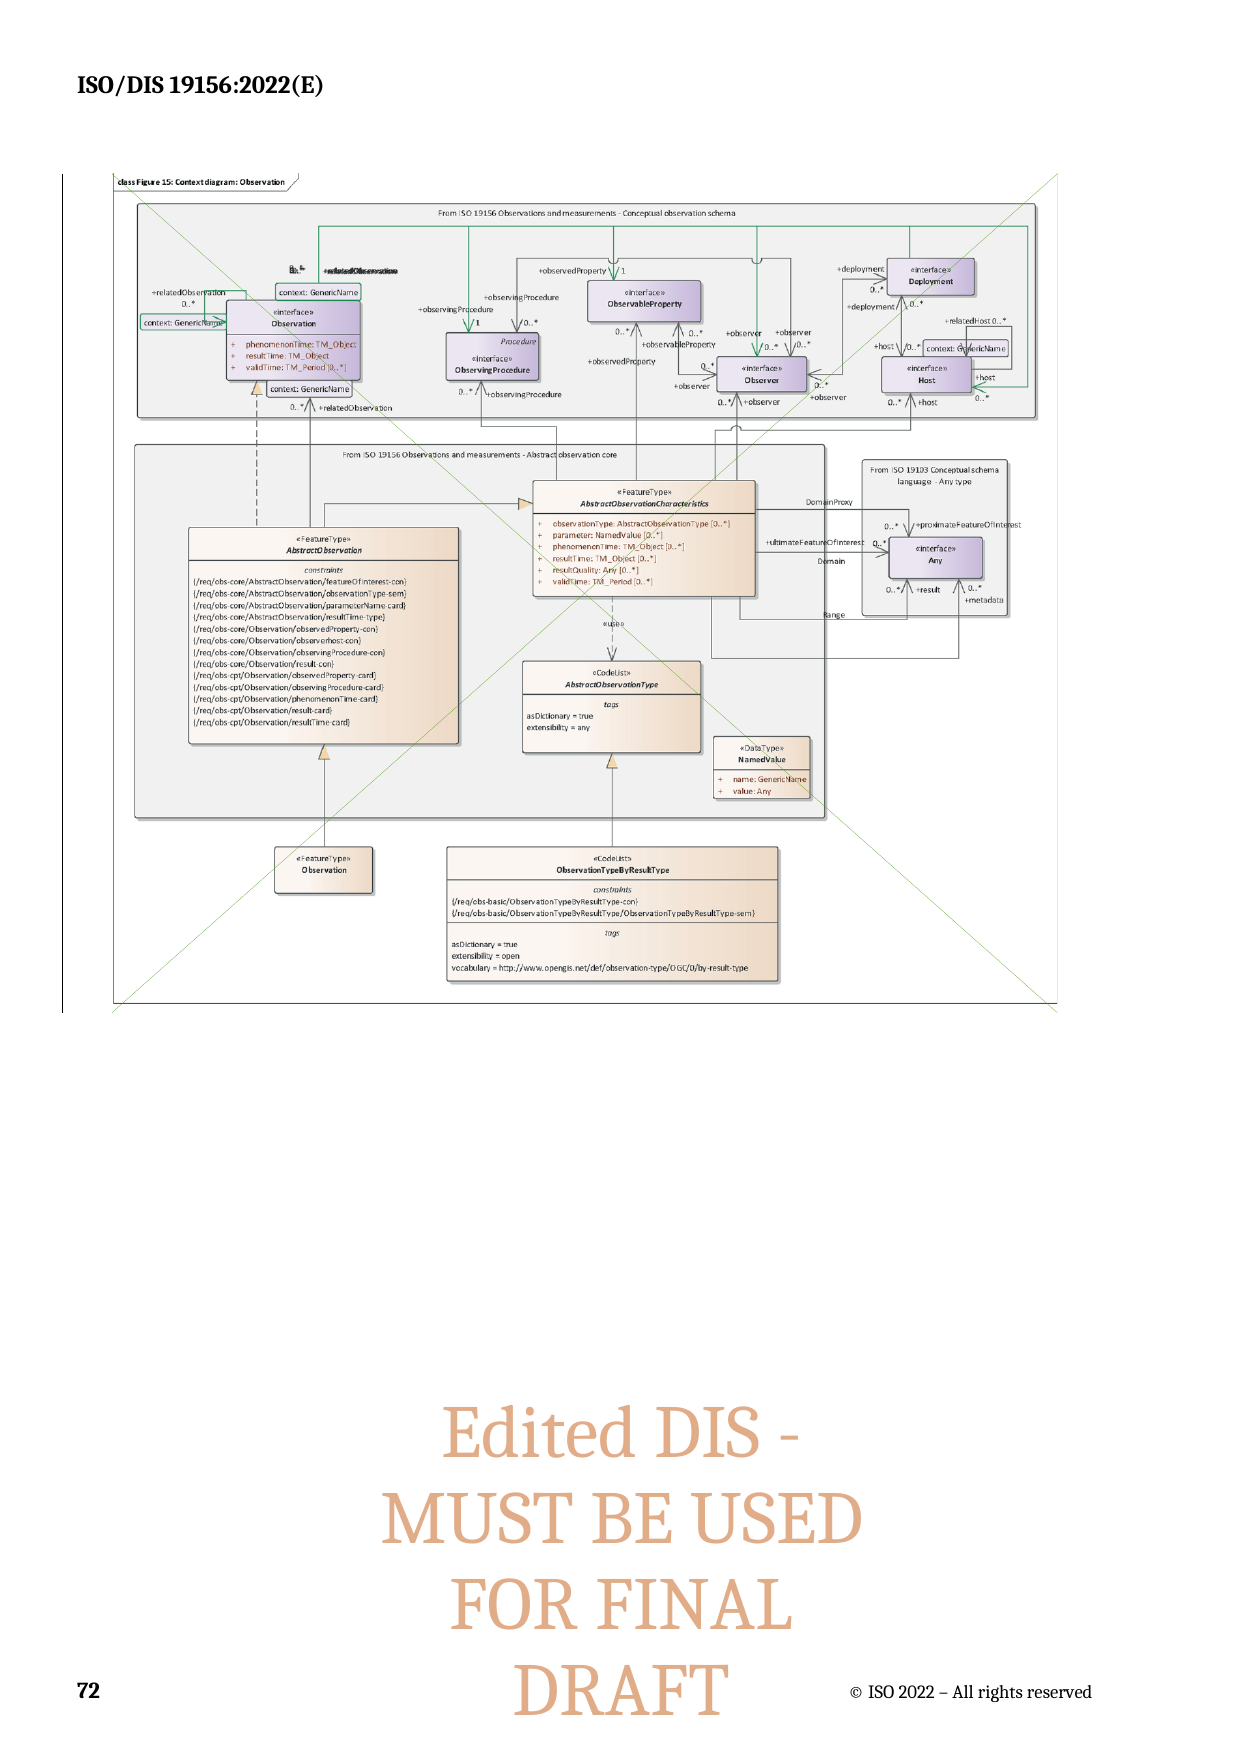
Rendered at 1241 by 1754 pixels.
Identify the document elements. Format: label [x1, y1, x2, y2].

picture [113, 173, 1056, 592]
picture [111, 175, 583, 1012]
picture [113, 594, 1056, 1013]
picture [586, 175, 1058, 1012]
